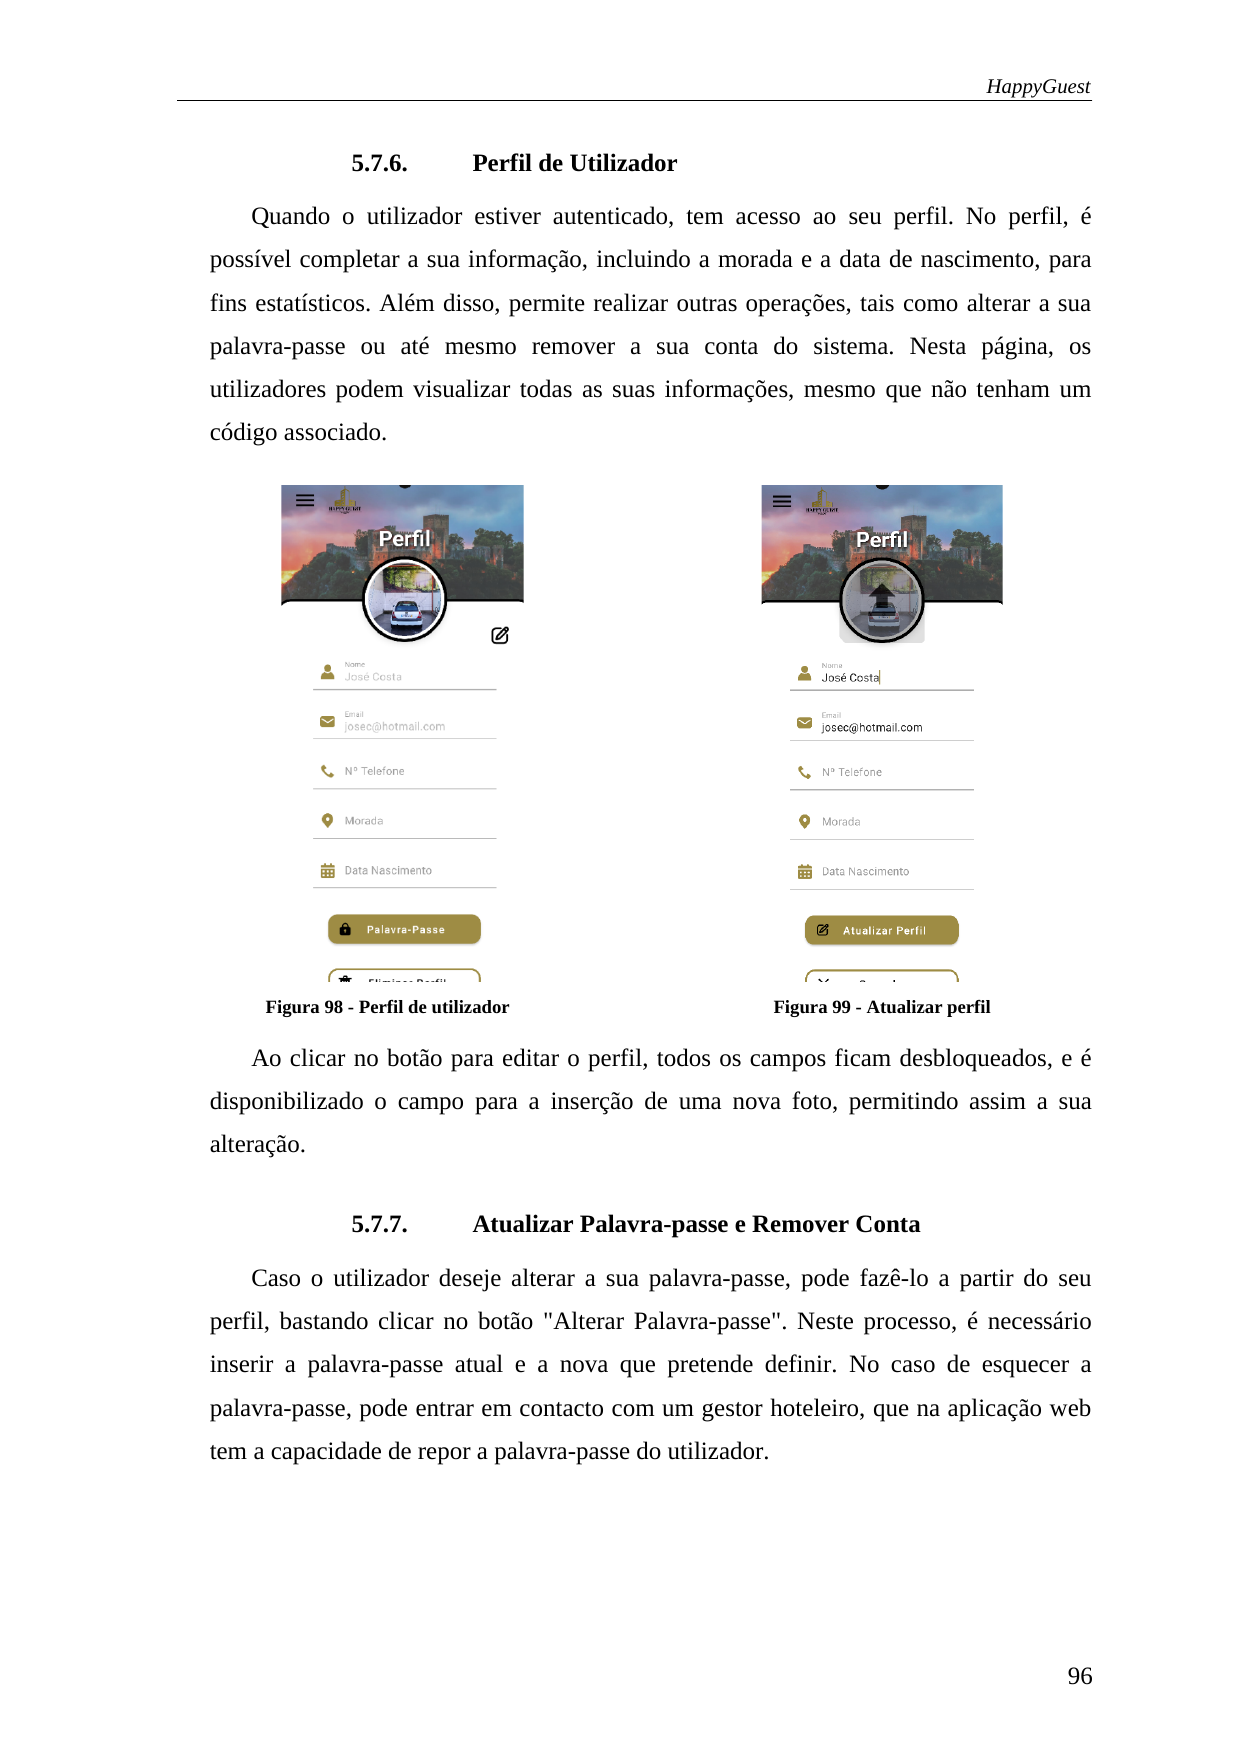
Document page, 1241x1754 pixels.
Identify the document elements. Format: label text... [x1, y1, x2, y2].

text Caso o utilizador deseje alterar a sua palavra-passe, pode fazê-lo a partir do seu perfil, bastando clicar no botão "Alterar Palavra-passe". Neste processo, é necessário inserir a palavra-passe atual e a nova que pretende definir. No caso de esquecer a palavra-passe, pode entrar em contacto com um gestor hoteleiro, que na aplicação web tem a capacidade de repor a palavra-passe do utilizador. [209, 1263, 1092, 1464]
subtitle Perfil de Utilizador [310, 148, 1092, 176]
picture [281, 485, 524, 982]
subtitle Atualizar Palavra-passe e Remover Conta [310, 1209, 1092, 1238]
text Ao clicar no botão para editar o perfil, todos os campos ficam desbloqueados, e é disponibilizado o campo para a inserção de uma nova foto, permitindo assim a sua alteração. [209, 1043, 1092, 1158]
text Quando o utilizador estiver autenticado, tem acesso ao seu perfil. No perfil, é possível completar a sua informação, incluindo a morada e a data de nascimento, para fins estatísticos. Além disso, permite realizar outras operações, tais como alterar a sua palavra-passe ou até mesmo remover a sua conta do sistema. Nesta página, os utilizadores podem visualizar todas as suas informações, mesmo que não tenham um código associado. [209, 201, 1092, 446]
picture [761, 485, 1003, 982]
